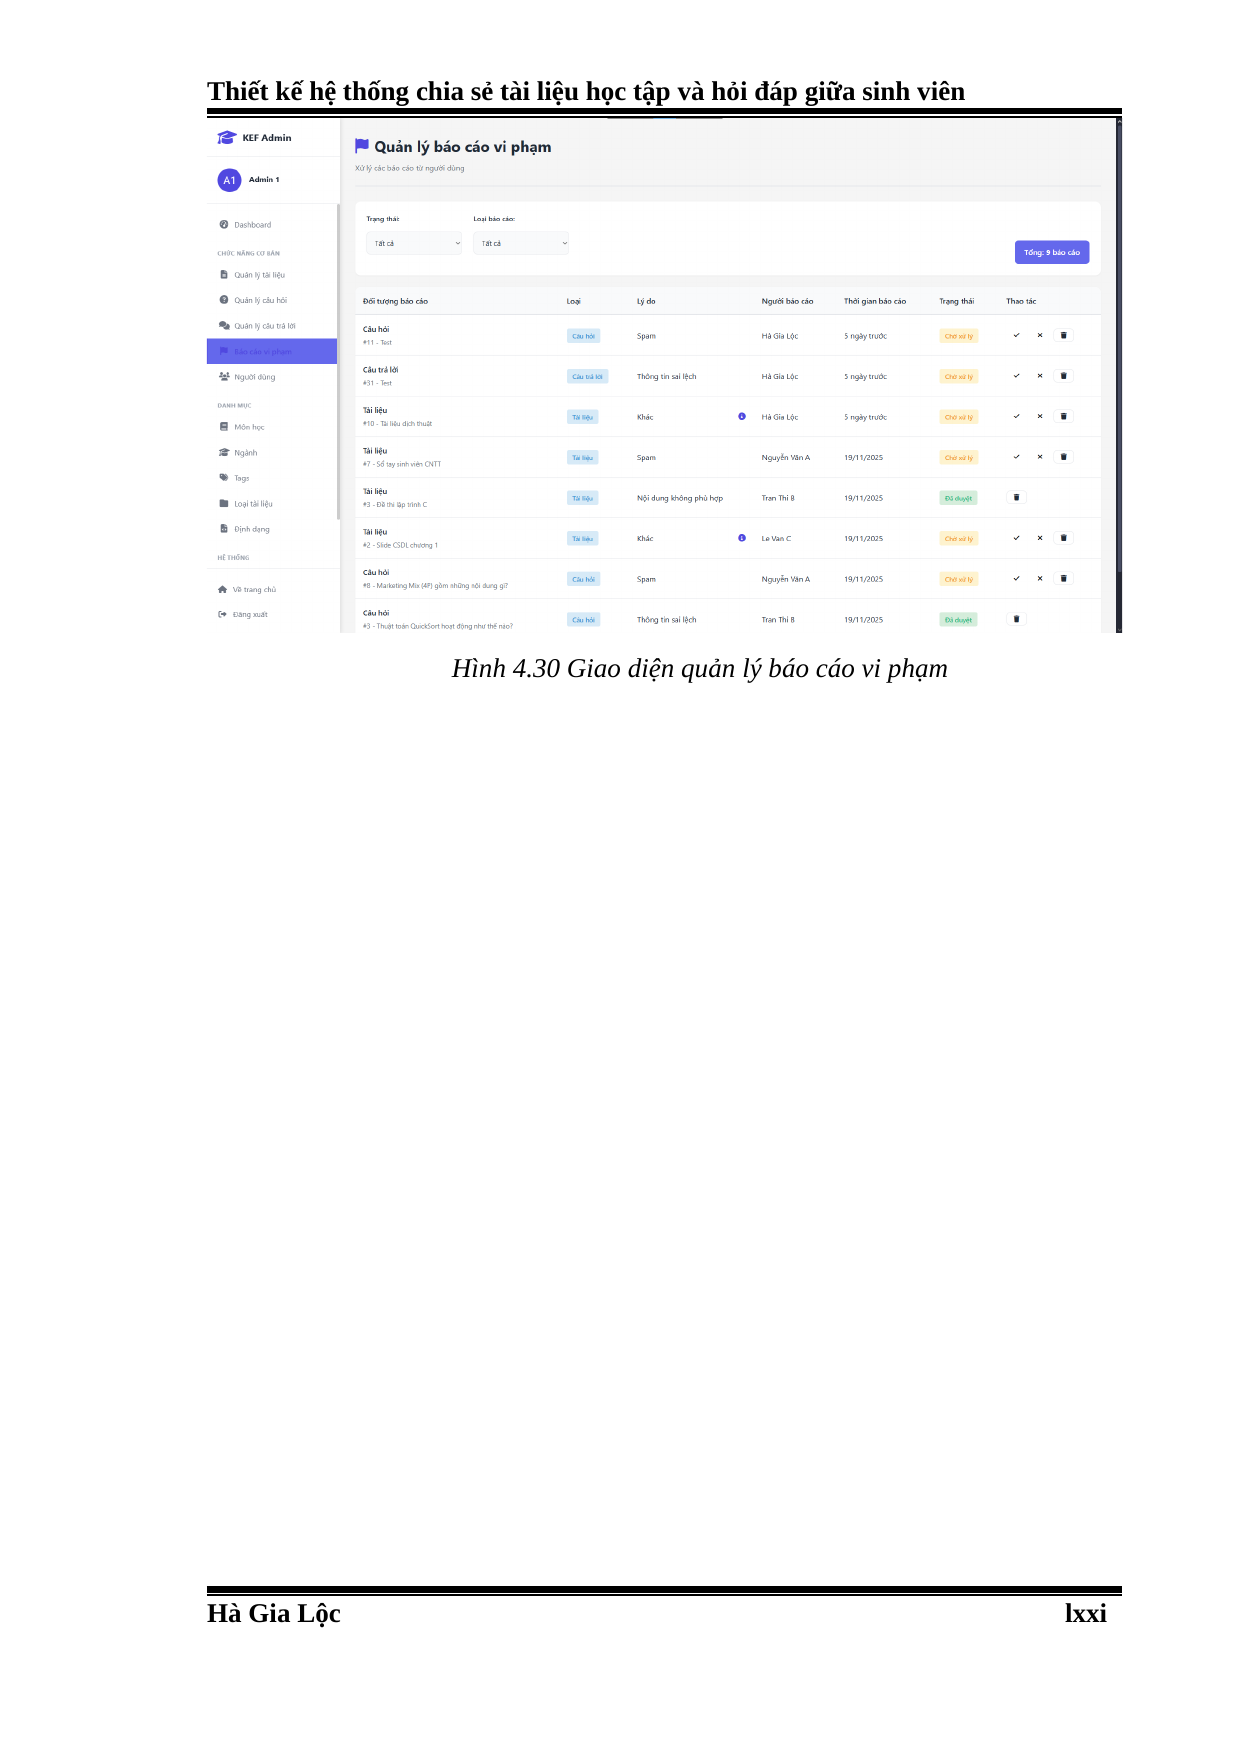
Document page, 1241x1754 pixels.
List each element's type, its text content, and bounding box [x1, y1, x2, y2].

picture [206, 118, 1123, 633]
